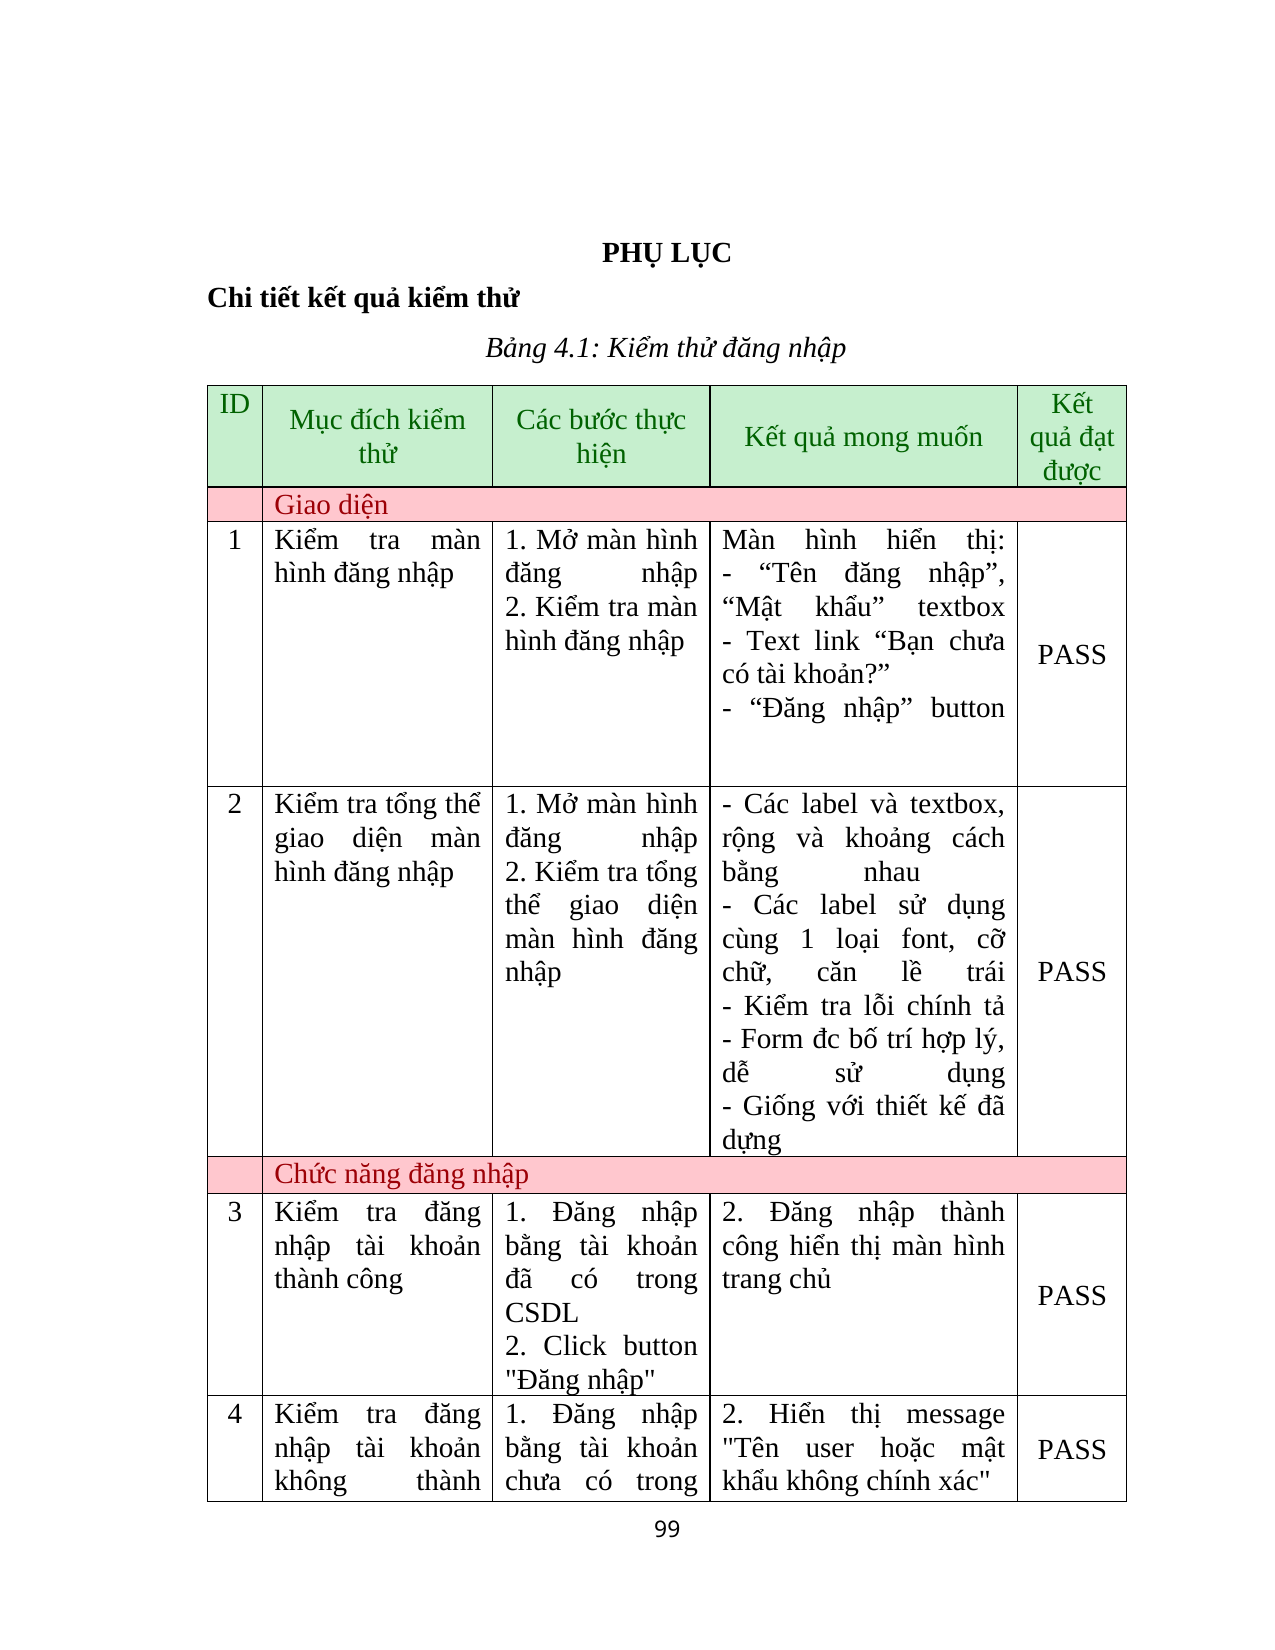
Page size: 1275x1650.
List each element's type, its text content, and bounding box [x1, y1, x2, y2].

table_cell 3 [208, 1194, 262, 1395]
table_cell 1. Đăng nhập bằng tài khoản đã có trong CSDL 2. Click button "Đăng nhập" [493, 1194, 709, 1395]
table_cell [208, 488, 262, 521]
text Bảng 4.1: Kiểm thử đăng nhập [207, 330, 1127, 364]
table_header ID [208, 386, 262, 486]
table_cell Giao diện [263, 488, 1126, 521]
table_cell Màn hình hiển thị: - “Tên đăng nhập”, “Mật khẩu” textbox - Text link “Bạn chưa có tài khoản?” - “Đăng nhập” button [711, 522, 1017, 786]
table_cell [493, 1396, 709, 1501]
text Chi tiết kết quả kiểm thử [207, 280, 1127, 313]
table_cell Kiểm tra màn hình đăng nhập [263, 522, 492, 786]
table_cell [208, 1157, 262, 1193]
table_cell Chức năng đăng nhập [263, 1157, 1126, 1193]
table_cell 1 [208, 522, 262, 786]
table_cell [263, 1396, 492, 1501]
table_cell PASS [1018, 787, 1126, 1156]
table_cell 2. Đăng nhập thành công hiển thị màn hình trang chủ [711, 1194, 1017, 1395]
table_cell PASS [1018, 1194, 1126, 1395]
table_cell 1. Mở màn hình đăng nhập 2. Kiểm tra tổng thể giao diện màn hình đăng nhập [493, 787, 709, 1156]
table_cell 1. Mở màn hình đăng nhập 2. Kiểm tra màn hình đăng nhập [493, 522, 709, 786]
table_cell - Các label và textbox, rộng và khoảng cách bằng nhau - Các label sử dụng cùng 1 loại font, cỡ chữ, căn lề trái - Kiểm tra lỗi chính tả - Form đc bố trí hợp lý, dễ sử dụng - Giống với thiết kế đã dựng [711, 787, 1017, 1156]
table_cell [711, 1396, 1017, 1501]
table_cell Kiểm tra tổng thể giao diện màn hình đăng nhập [263, 787, 492, 1156]
table_header Mục đích kiểm thử [263, 386, 492, 486]
table_header Các bước thực hiện [493, 386, 709, 486]
table_cell PASS [1018, 1396, 1126, 1501]
table_cell PASS [1018, 522, 1126, 786]
table_header Kết quả đạt được [1018, 386, 1126, 486]
subtitle PHỤ LỤC [207, 236, 1127, 269]
table_header Kết quả mong muốn [711, 386, 1017, 486]
table_cell 4 [208, 1396, 262, 1501]
table_cell 2 [208, 787, 262, 1156]
table_cell Kiểm tra đăng nhập tài khoản thành công [263, 1194, 492, 1395]
